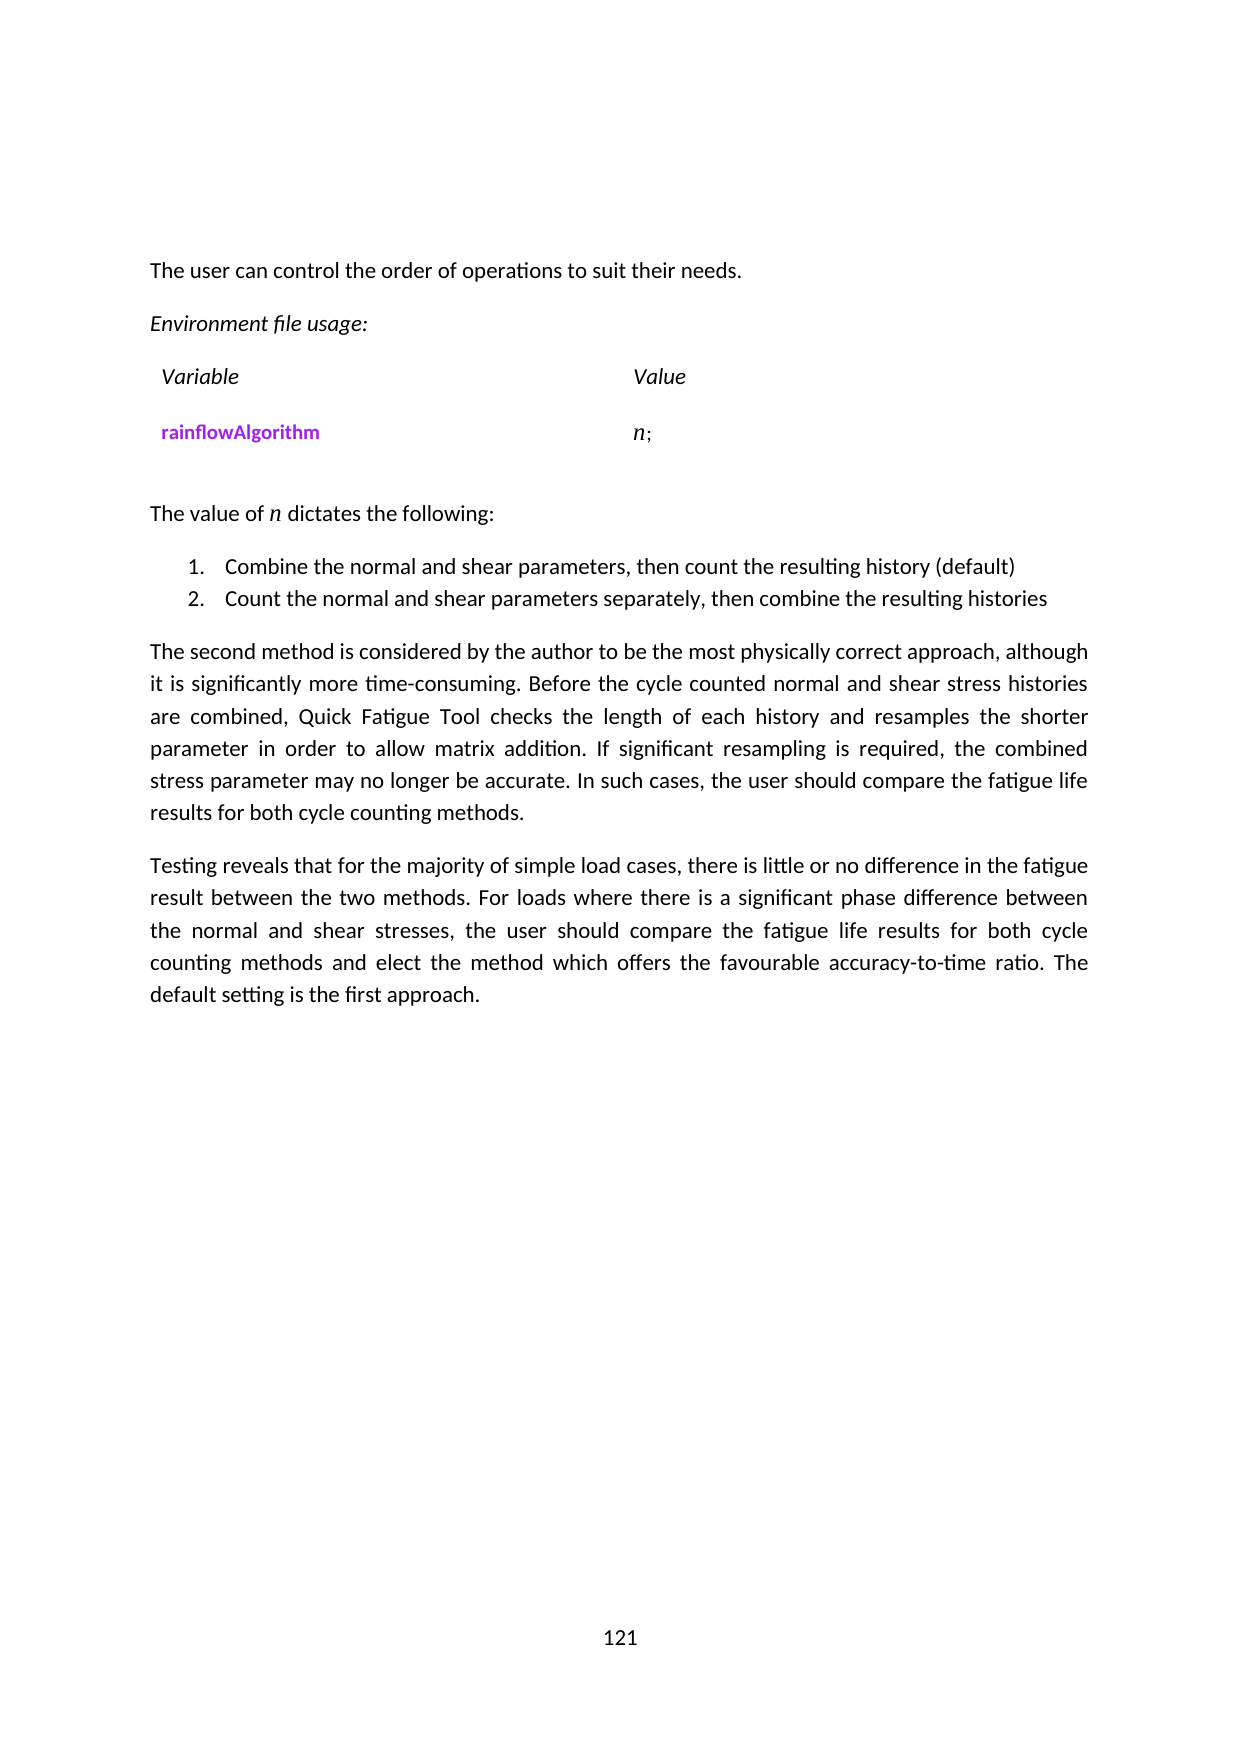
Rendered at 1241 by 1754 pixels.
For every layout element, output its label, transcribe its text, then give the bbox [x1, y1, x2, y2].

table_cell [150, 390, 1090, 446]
list Combine the normal and shear parameters, then count the resulting history (default) [187, 552, 1090, 580]
text The value of dictates the following: [150, 499, 1090, 527]
text The second method is considered by the author to be the most physically correct approach, although it is significantly more time-consuming. Before the cycle counted normal and shear stress histories are combined, Quick Fatigue Tool checks the length of each history and resamples the shorter parameter in order to allow matrix addition. If significant resampling is required, the combined stress parameter may no longer be accurate. In such cases, the user should compare the fatigue life results for both cycle counting methods. [150, 637, 1090, 826]
text Environment file usage: [150, 309, 1090, 337]
list Count the normal and shear parameters separately, then combine the resulting histories [187, 584, 1090, 612]
text The user can control the order of operations to suit their needs. [150, 256, 1090, 284]
text Testing reveals that for the majority of simple load cases, there is little or no difference in the fatigue result between the two methods. For loads where there is a significant phase difference between the normal and shear stresses, the user should compare the fatigue life results for both cycle counting methods and elect the method which offers the favourable accuracy-to-time ratio. The default setting is the first approach. [150, 851, 1090, 1008]
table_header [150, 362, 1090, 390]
